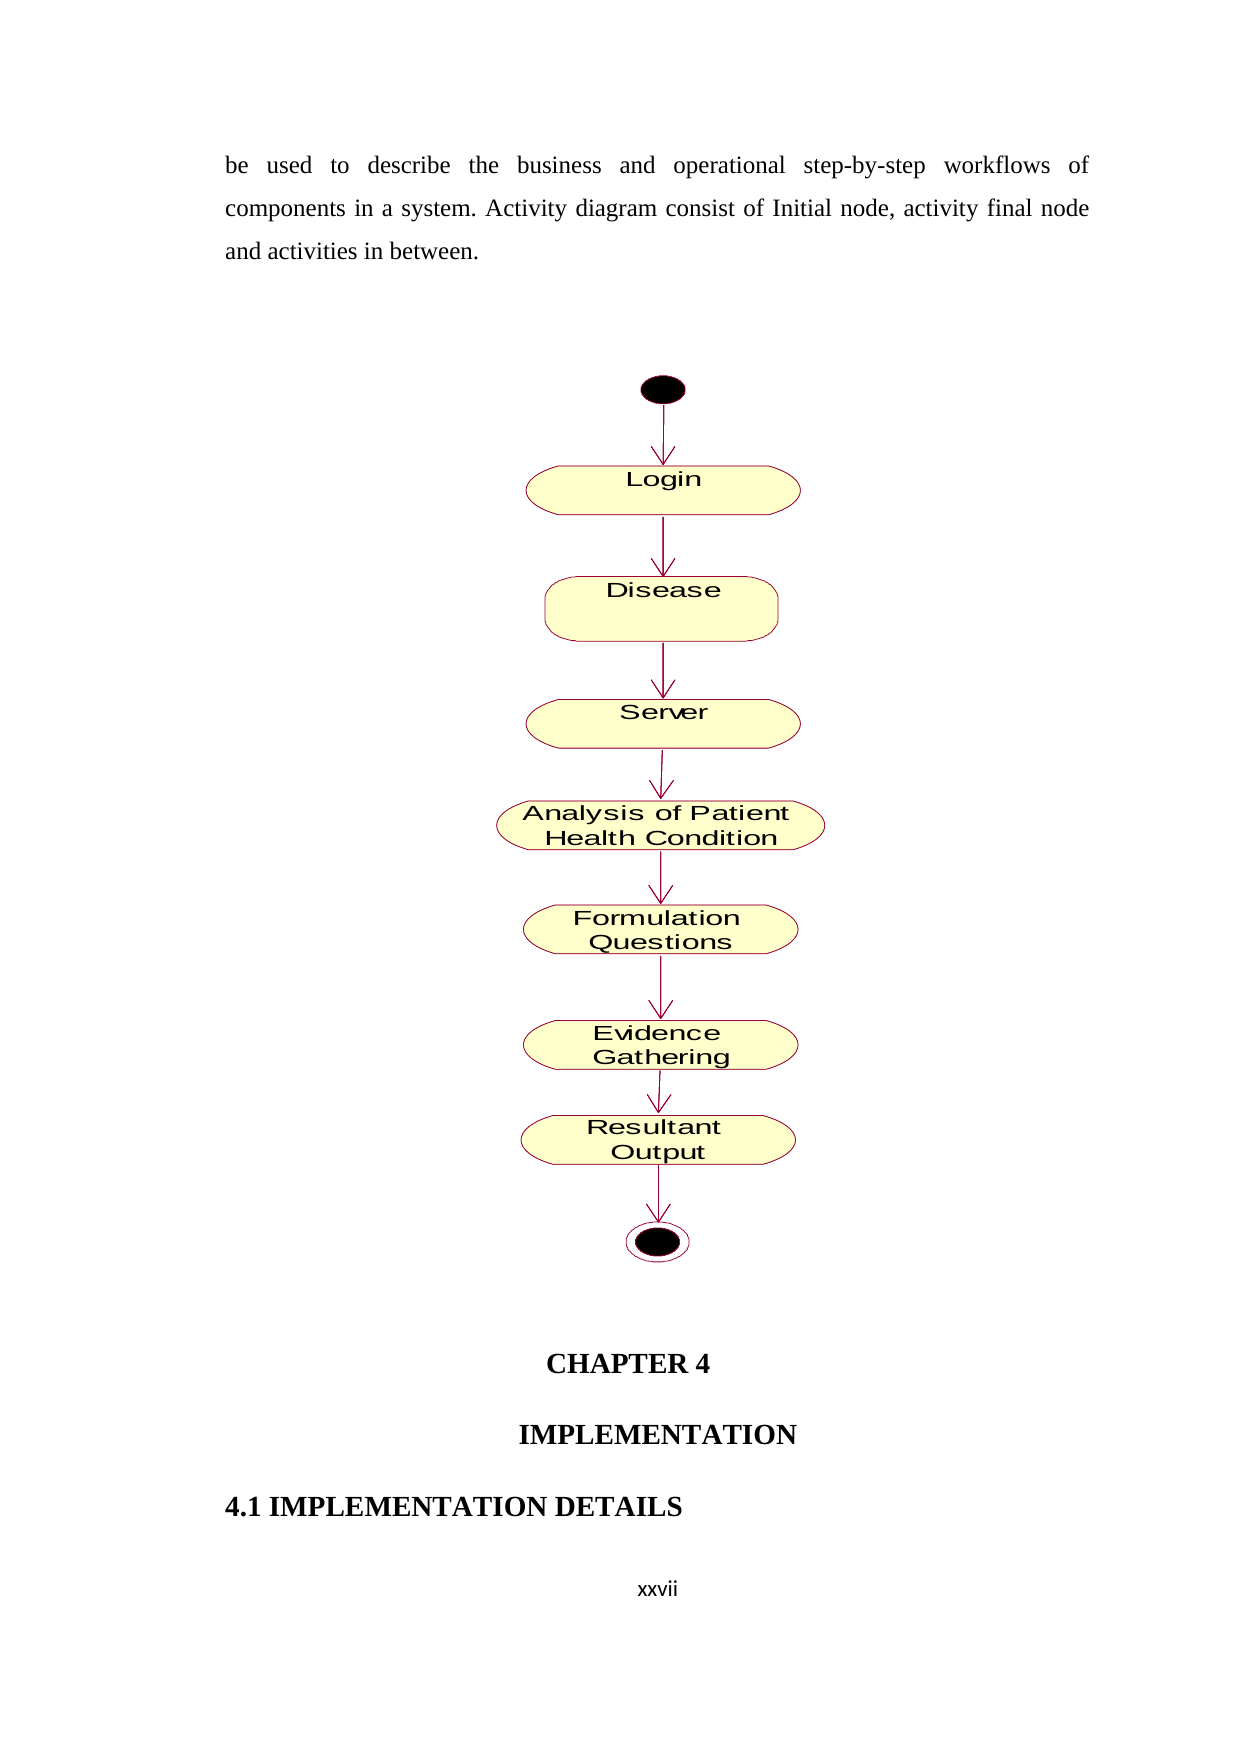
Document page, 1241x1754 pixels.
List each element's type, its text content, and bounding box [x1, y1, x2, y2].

text 4.1 IMPLEMENTATION DETAILS [225, 1489, 1090, 1522]
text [225, 150, 1090, 265]
text CHAPTER 4 [225, 1346, 1090, 1380]
text IMPLEMENTATION [225, 1417, 1090, 1451]
